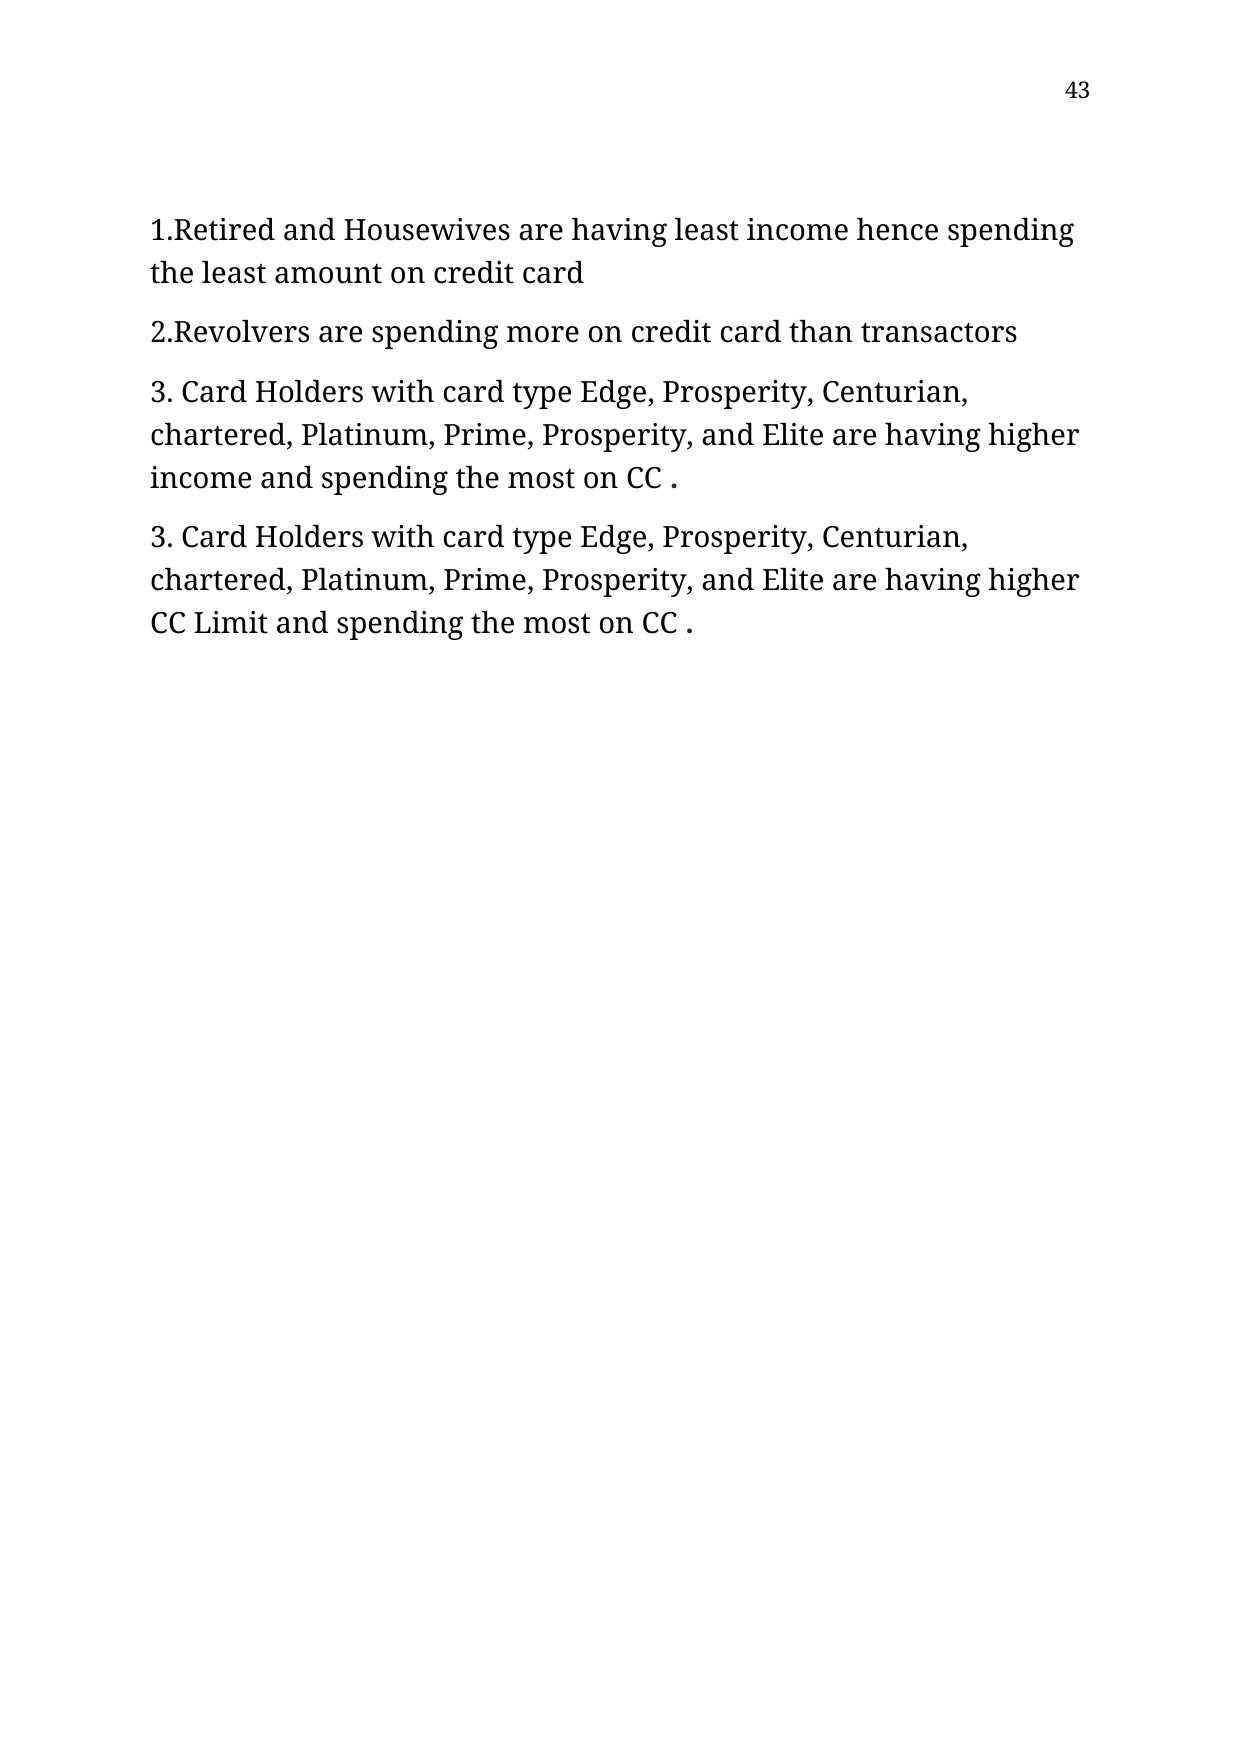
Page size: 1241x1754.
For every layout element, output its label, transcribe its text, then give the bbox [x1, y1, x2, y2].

text 3. Card Holders with card type Edge, Prosperity, Centurian, chartered, Platinum, Prime, Prosperity, and Elite are having higher income and spending the most on CC . [150, 371, 1090, 497]
text 3. Card Holders with card type Edge, Prosperity, Centurian, chartered, Platinum, Prime, Prosperity, and Elite are having higher CC Limit and spending the most on CC . [150, 516, 1090, 642]
text 2.Revolvers are spending more on credit card than transactors [150, 312, 1090, 351]
text 1.Retired and Housewives are having least income hence spending the least amount on credit card [150, 209, 1090, 292]
